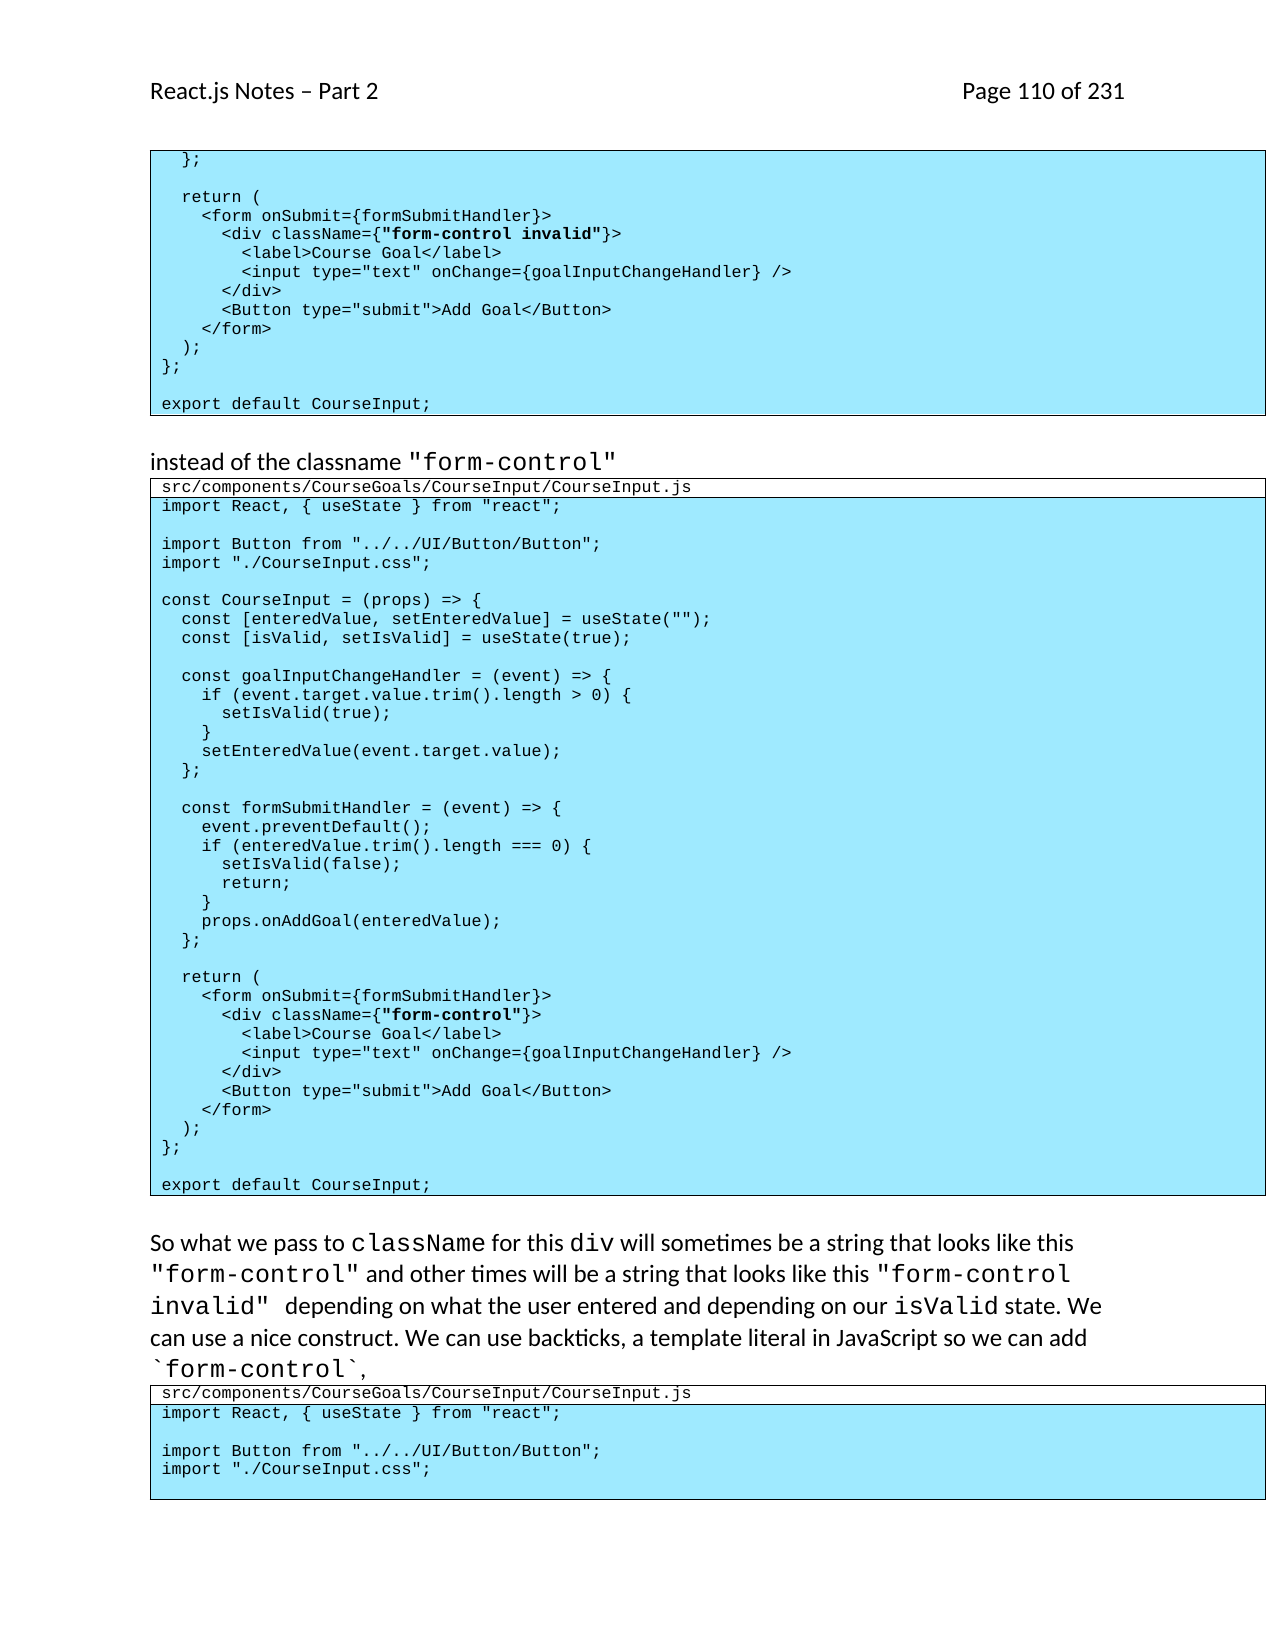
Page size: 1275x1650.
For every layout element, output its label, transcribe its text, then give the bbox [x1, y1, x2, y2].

text So what we pass to className for this div will sometimes be a string that looks like this "form-control" and other times will be a string that looks like this "form-control invalid" depending on what the user entered and depending on our isValid state. We can use a nice construct. We can use backticks, a template literal in JavaScript so we can add `form-control`, [150, 1227, 1125, 1384]
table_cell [151, 1405, 1265, 1499]
text instead of the classname "form-control" [150, 446, 1125, 478]
table_header src/components/CourseGoals/CourseInput/CourseInput.js [151, 1386, 1265, 1404]
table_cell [151, 151, 1265, 414]
table_header src/components/CourseGoals/CourseInput/CourseInput.js [151, 479, 1265, 497]
table_cell import React, { useState } from "react"; import Button from "../../UI/Button/Button"; import "./CourseInput.css"; const CourseInput = (props) => { const [enteredValue, setEnteredValue] = useState(""); const [isValid, setIsValid] = useState(true); const goalInputChangeHandler = (event) => { if (event.target.value.trim().length > 0) { setIsValid(true); } setEnteredValue(event.target.value); }; const formSubmitHandler = (event) => { event.preventDefault(); if (enteredValue.trim().length === 0) { setIsValid(false); return; } props.onAddGoal(enteredValue); }; return ( <form onSubmit={formSubmitHandler}> <div className={"form-control"}> <label>Course Goal</label> <input type="text" onChange={goalInputChangeHandler} /> </div> <Button type="submit">Add Goal</Button> </form> ); }; export default CourseInput; [151, 498, 1265, 1195]
